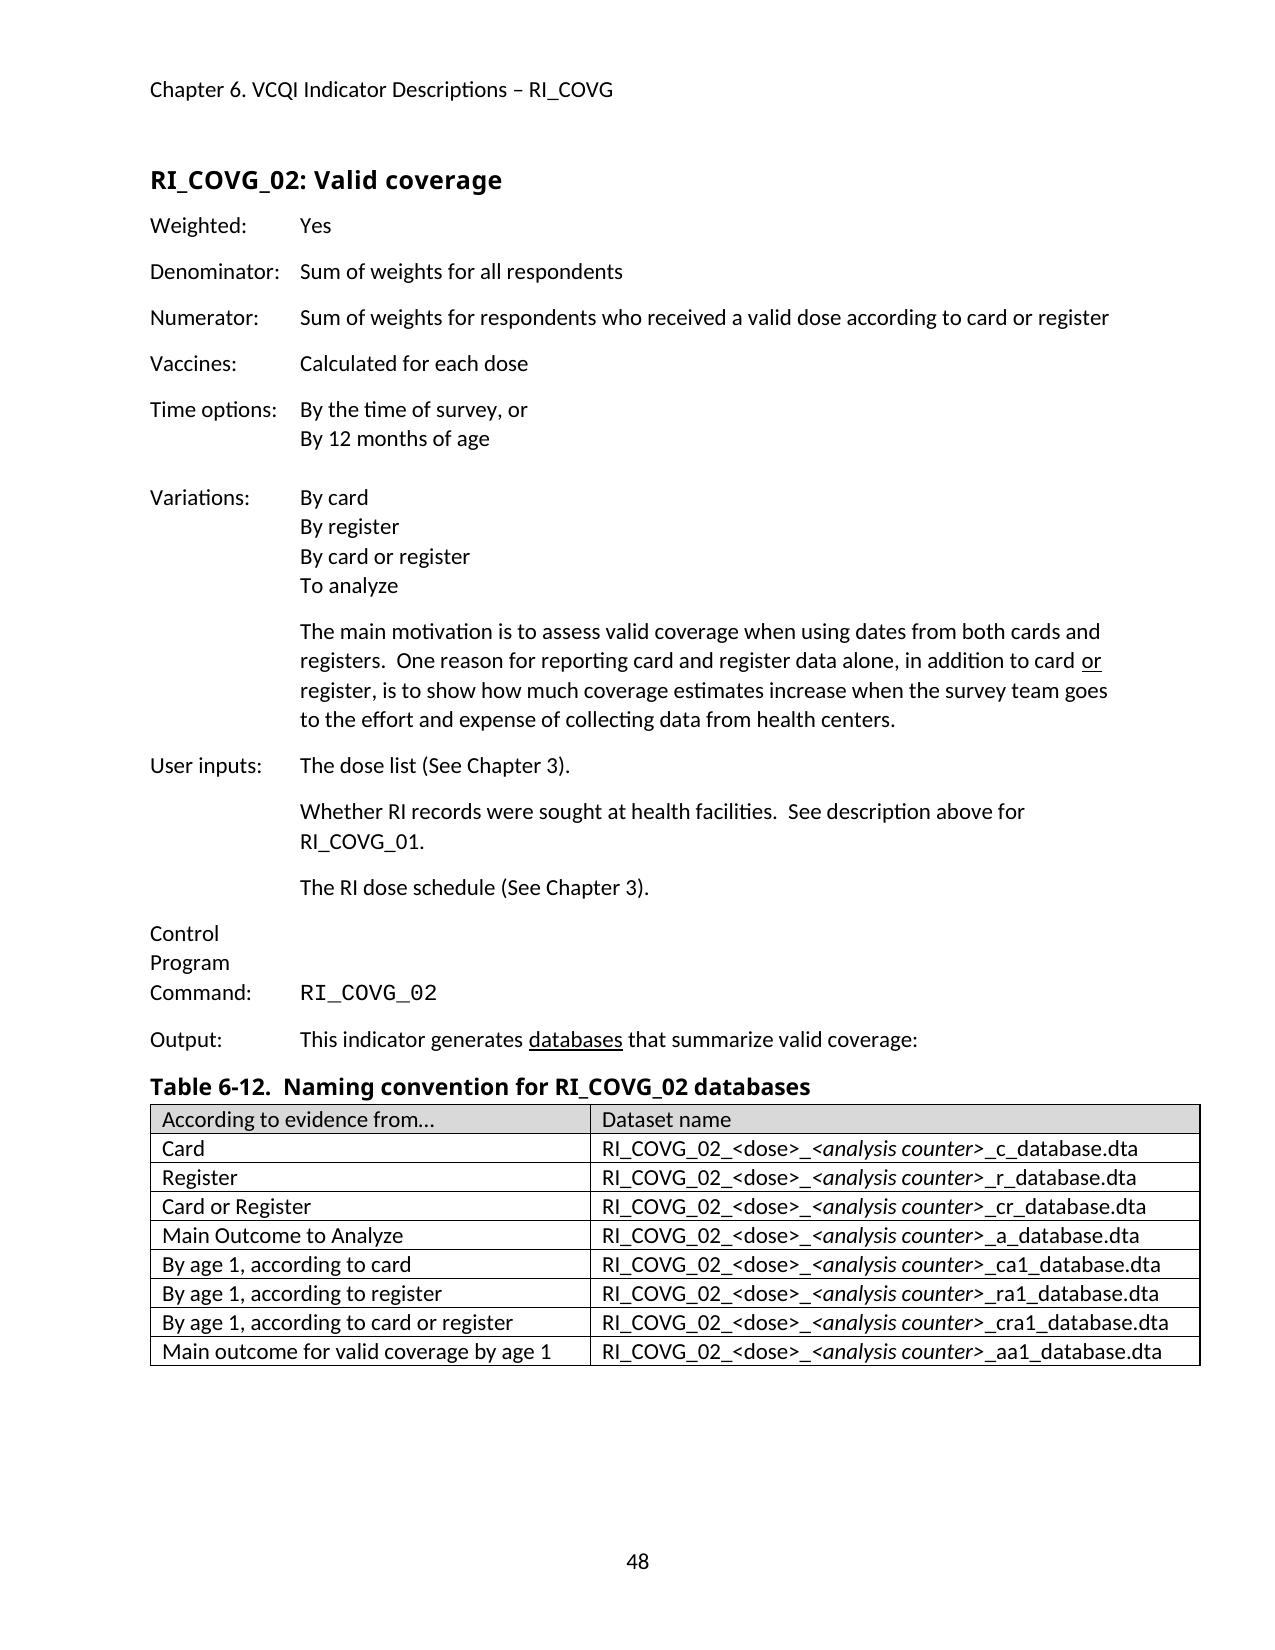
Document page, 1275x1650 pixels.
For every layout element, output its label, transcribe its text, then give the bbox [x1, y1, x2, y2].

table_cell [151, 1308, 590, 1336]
text By register [150, 512, 1125, 540]
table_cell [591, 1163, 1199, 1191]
text Weighted: Yes [150, 211, 1125, 239]
text The RI dose schedule (See Chapter 3). [300, 873, 1125, 901]
text The main motivation is to assess valid coverage when using dates from both cards and registers. One reason for reporting card and register data alone, in addition to card or register, is to show how much coverage estimates increase when the survey team goes to the effort and expense of collecting data from health centers. [300, 617, 1125, 733]
text Numerator: Sum of weights for respondents who received a valid dose according to card or register [150, 303, 1125, 331]
subtitle Table 6-12. Naming convention for RI_COVG_02 databases [150, 1071, 1125, 1102]
text Vaccines: Calculated for each dose [150, 349, 1125, 377]
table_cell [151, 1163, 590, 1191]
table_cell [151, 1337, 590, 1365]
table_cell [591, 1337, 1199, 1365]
text Denominator: Sum of weights for all respondents [150, 257, 1125, 285]
subtitle RI_COVG_02: Valid coverage [150, 162, 1125, 197]
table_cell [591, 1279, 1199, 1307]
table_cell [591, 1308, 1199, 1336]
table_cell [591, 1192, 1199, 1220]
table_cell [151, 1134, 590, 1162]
text Control Program Command: RI_COVG_02 [150, 919, 1125, 1007]
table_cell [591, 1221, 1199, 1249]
text By 12 months of age [150, 424, 1125, 452]
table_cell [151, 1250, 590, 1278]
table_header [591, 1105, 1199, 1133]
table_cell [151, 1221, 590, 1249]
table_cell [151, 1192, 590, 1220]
text Variations: By card [150, 483, 1125, 511]
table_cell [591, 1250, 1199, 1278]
text Time options: By the time of survey, or [150, 395, 1125, 423]
text Output: This indicator generates databases that summarize valid coverage: [150, 1025, 1125, 1053]
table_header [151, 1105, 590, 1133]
text To analyze [150, 571, 1125, 599]
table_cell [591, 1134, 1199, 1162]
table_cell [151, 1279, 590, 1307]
text User inputs: The dose list (See Chapter 3). [150, 751, 1125, 779]
text Whether RI records were sought at health facilities. See description above for RI_COVG_01. [300, 797, 1125, 855]
text By card or register [150, 542, 1125, 570]
